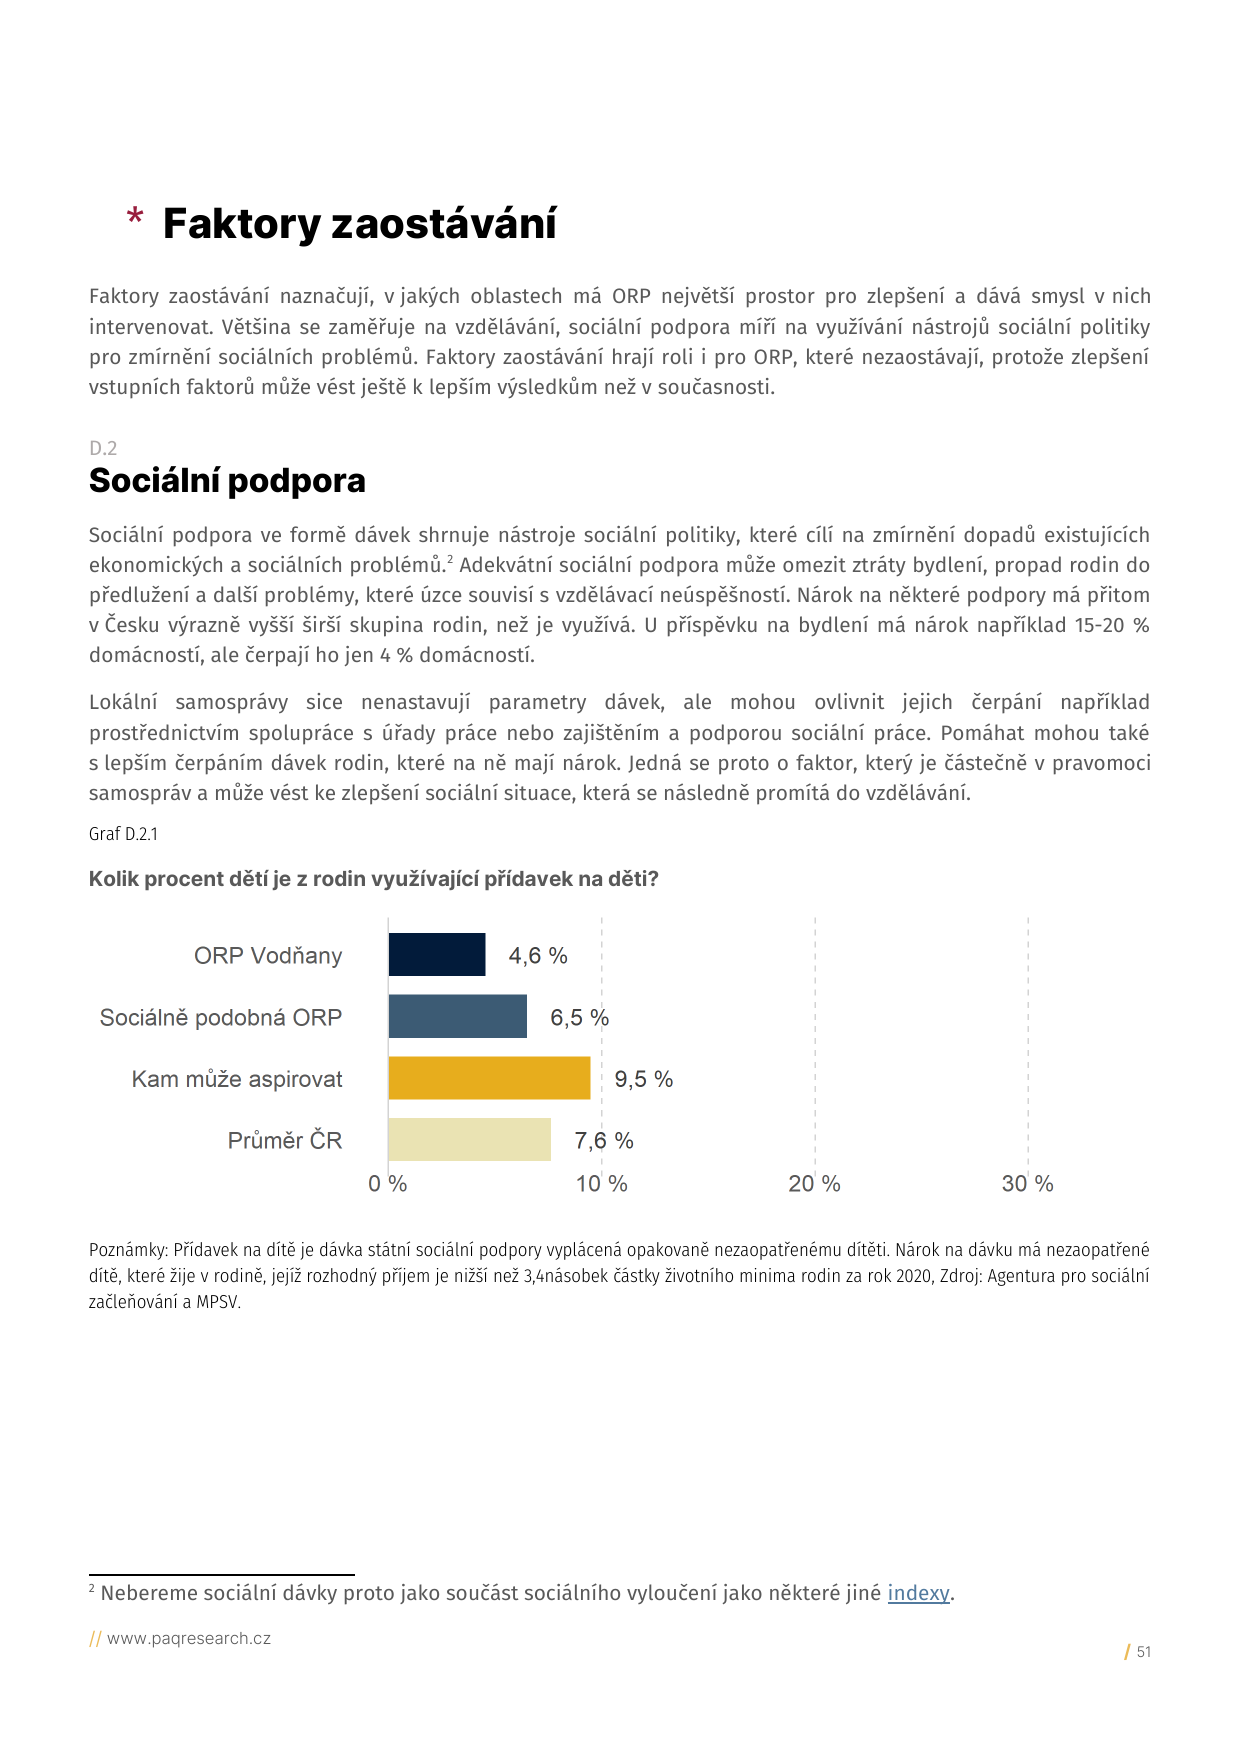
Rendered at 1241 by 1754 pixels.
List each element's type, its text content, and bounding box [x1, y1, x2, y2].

subtitle Faktory zaostávání [126, 198, 1152, 249]
subtitle Sociální podpora [89, 461, 1152, 501]
text Graf D.2.1 [89, 822, 1152, 845]
picture [88, 891, 1139, 1223]
text Sociální podpora ve formě dávek shrnuje nástroje sociální politiky, které cílí na zmírnění dopadů existujících ekonomických a sociálních problémů. Adekvátní sociální podpora může omezit ztráty bydlení, propad rodin do předlužení a další problémy, které úzce souvisí s vzdělávací neúspěšností. Nárok na některé podpory má přitom v Česku výrazně vyšší širší skupina rodin, než je využívá. U příspěvku na bydlení má nárok například 15-20 % domácností, ale čerpají ho jen 4 % domácností. [89, 517, 1152, 668]
text Lokální samosprávy sice nenastavují parametry dávek, ale mohou ovlivnit jejich čerpání například prostřednictvím spolupráce s úřady práce nebo zajištěním a podporou sociální práce. Pomáhat mohou také s lepším čerpáním dávek rodin, které na ně mají nárok. Jedná se proto o faktor, který je částečně v pravomoci samospráv a může vést ke zlepšení sociální situace, která se následně promítá do vzdělávání. [89, 685, 1152, 806]
text D.2 [89, 430, 1152, 461]
text Kolik procent dětí je z rodin využívající přídavek na děti? [89, 861, 1152, 891]
text Poznámky: Přídavek na dítě je dávka státní sociální podpory vyplácená opakovaně nezaopatřenému dítěti. Nárok na dávku má nezaopatřené dítě, které žije v rodině, jejíž rozhodný příjem je nižší než 3,4násobek částky životního minima rodin za rok 2020, Zdroj: Agentura pro sociální začleňování a MPSV. [89, 1239, 1152, 1313]
text Faktory zaostávání naznačují, v jakých oblastech má ORP největší prostor pro zlepšení a dává smysl v nich intervenovat. Většina se zaměřuje na vzdělávání, sociální podpora míří na využívání nástrojů sociální politiky pro zmírnění sociálních problémů. Faktory zaostávání hrají roli i pro ORP, které nezaostávají, protože zlepšení vstupních faktorů může vést ještě k lepším výsledkům než v současnosti. [89, 279, 1152, 400]
